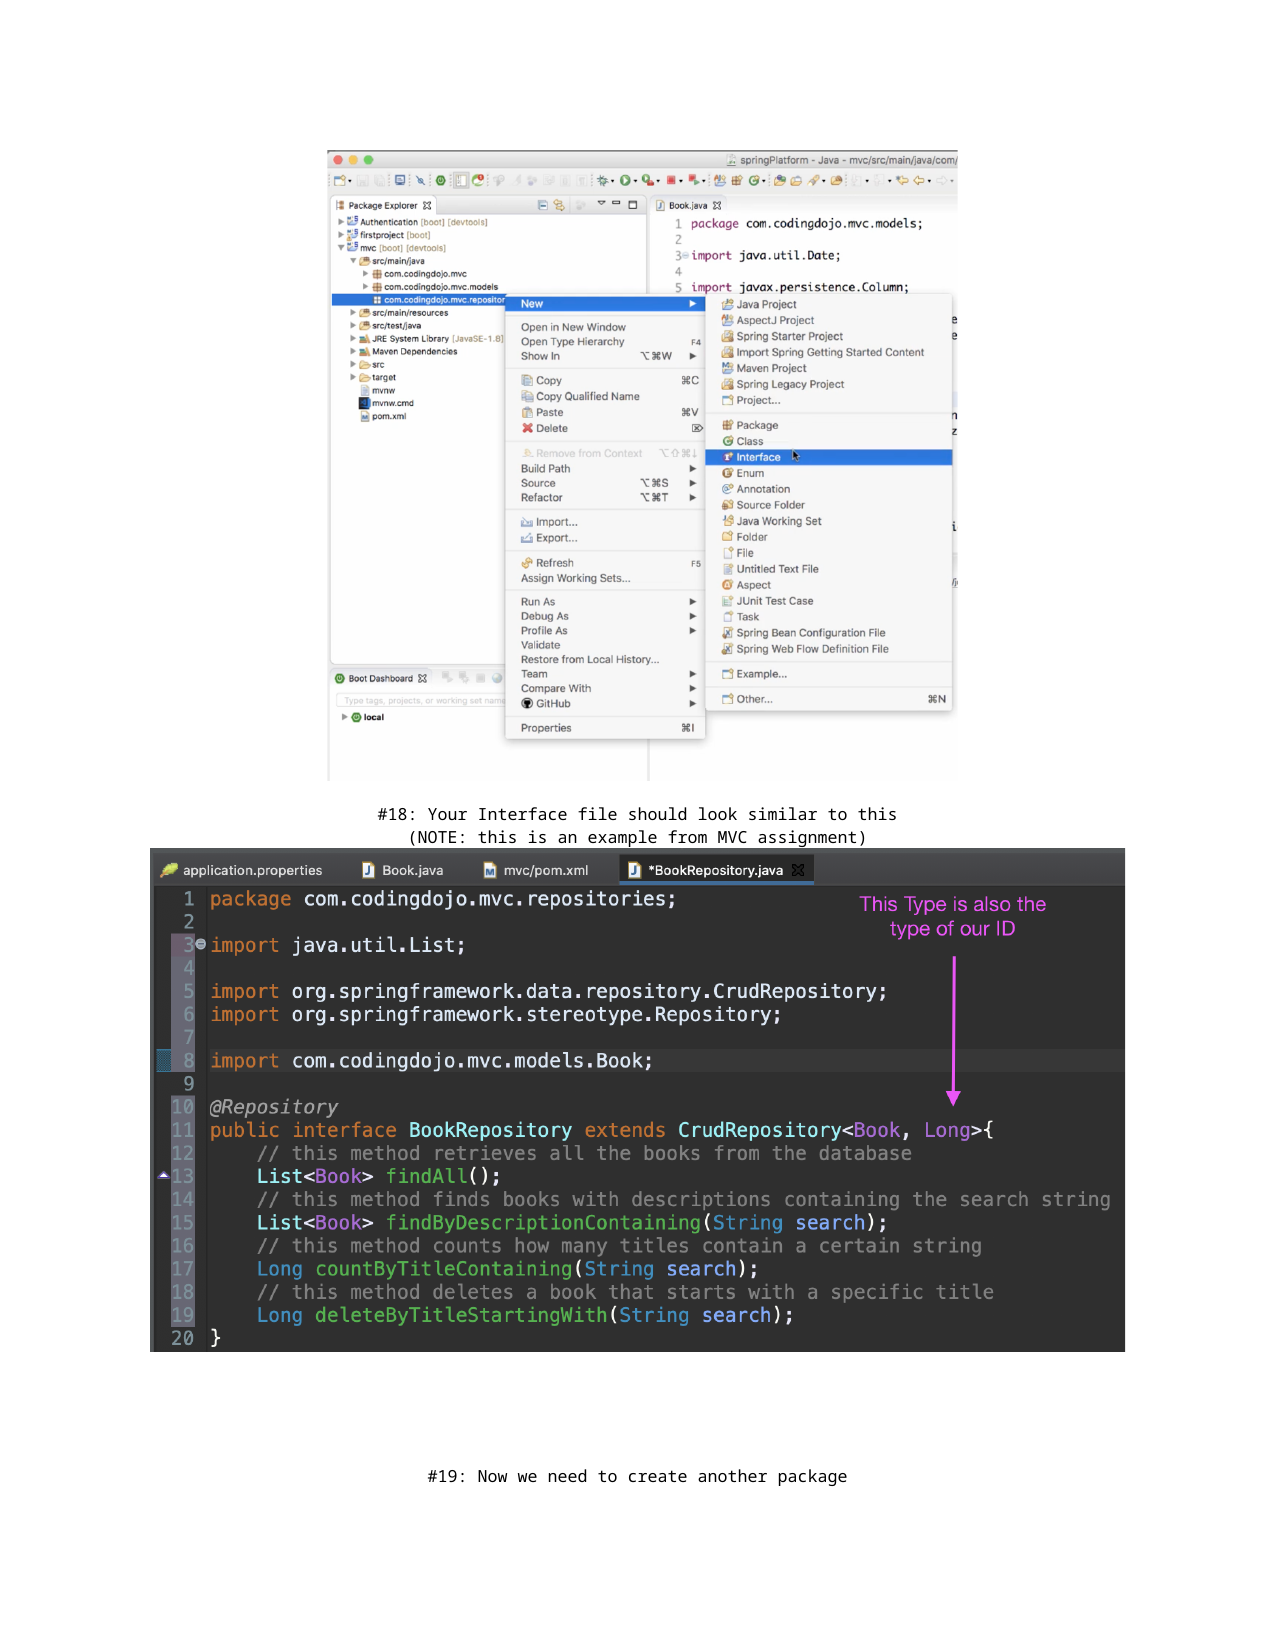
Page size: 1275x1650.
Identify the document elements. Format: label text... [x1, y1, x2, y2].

picture [327, 150, 958, 781]
text #19: Now we need to create another package [150, 1465, 1125, 1487]
text (NOTE: this is an example from MVC assignment) [150, 826, 1125, 848]
text #18: Your Interface file should look similar to this [150, 803, 1125, 826]
picture [150, 848, 1125, 1352]
